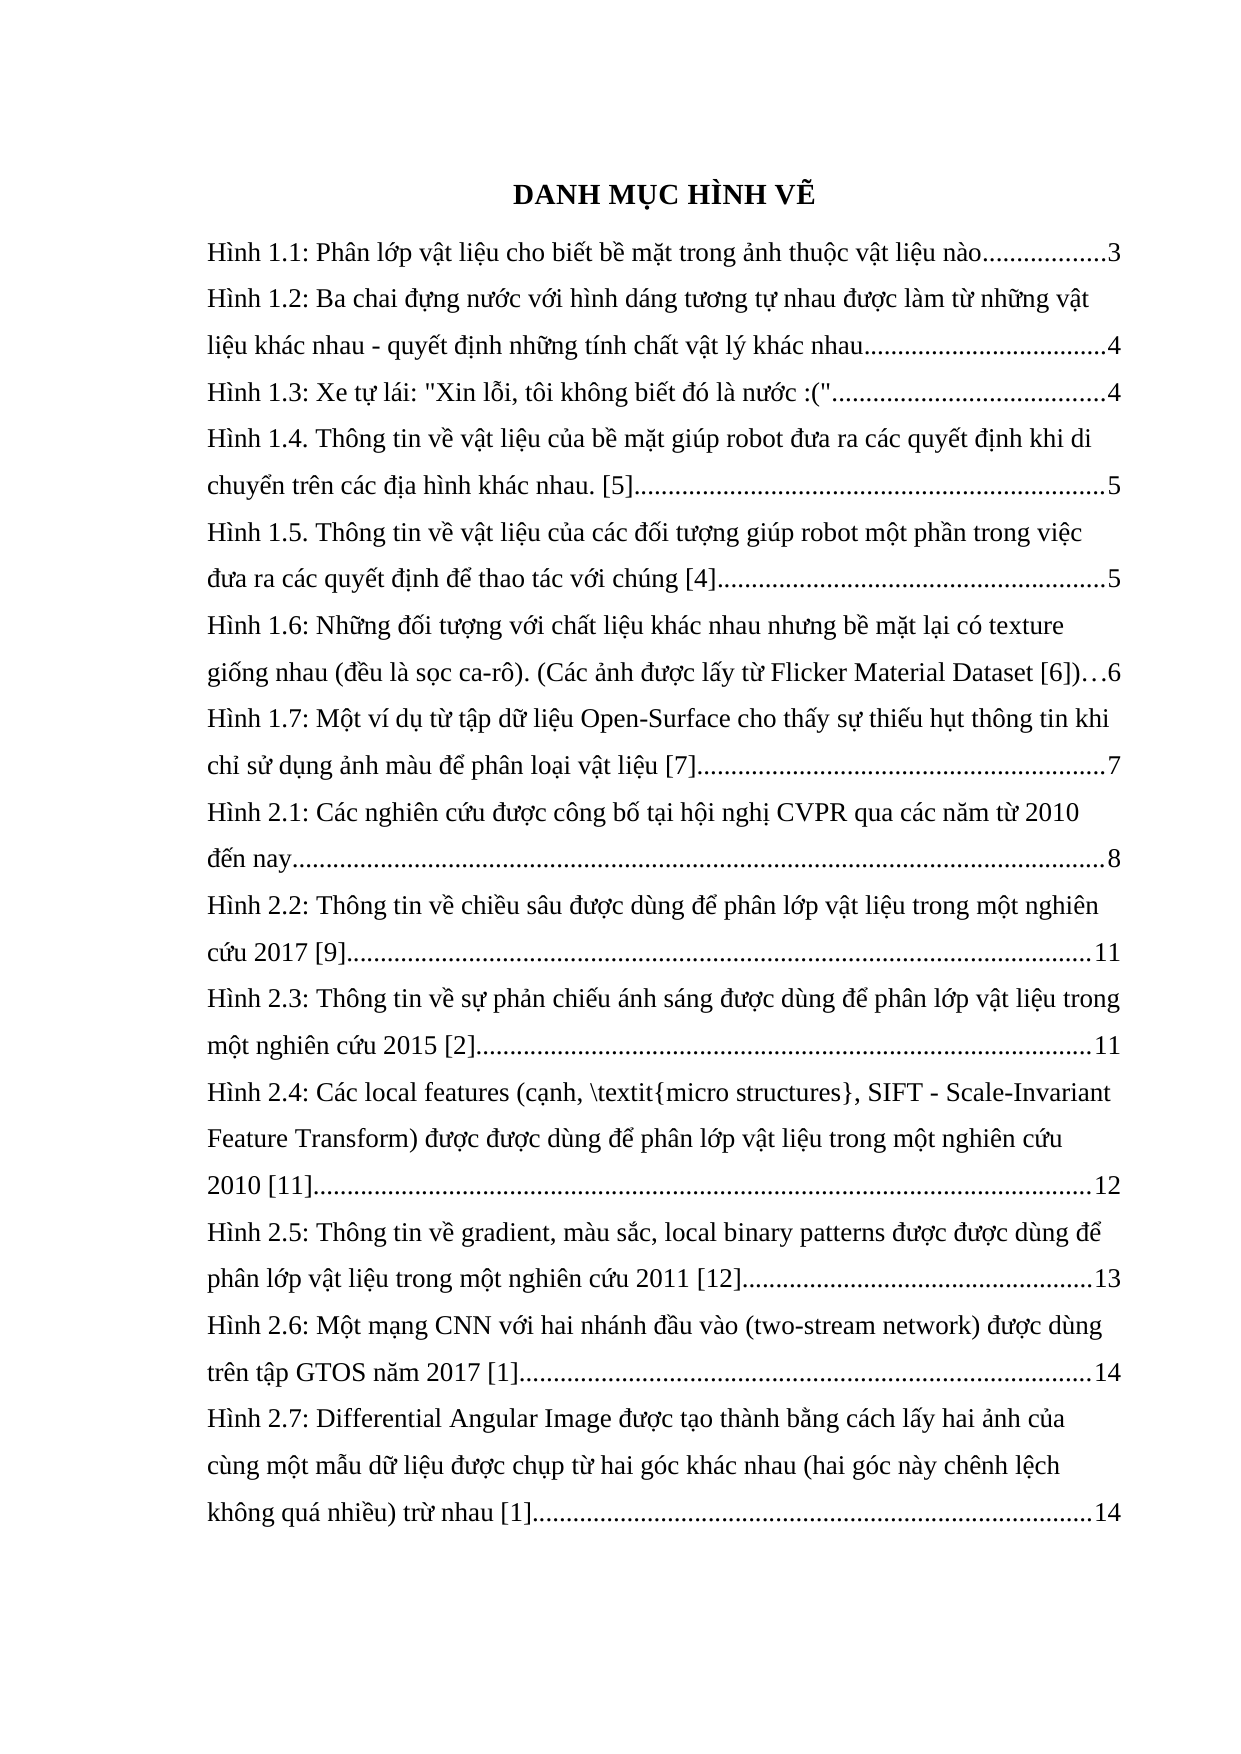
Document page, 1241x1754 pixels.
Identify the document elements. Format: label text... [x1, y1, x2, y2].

text Hình 2.7: Differential Angular Image được tạo thành bằng cách lấy hai ảnh của cùng một mẫu dữ liệu được chụp từ hai góc khác nhau (hai góc này chênh lệch không quá nhiều) trừ nhau [1] 14 [207, 1402, 1122, 1527]
title DANH MỤC HÌNH VẼ [207, 177, 1122, 211]
text Hình 1.7: Một ví dụ từ tập dữ liệu Open-Surface cho thấy sự thiếu hụt thông tin khi chỉ sử dụng ảnh màu để phân loại vật liệu [7] 7 [207, 702, 1122, 780]
text Hình 1.5. Thông tin về vật liệu của các đối tượng giúp robot một phần trong việc đưa ra các quyết định để thao tác với chúng [4] 5 [207, 516, 1122, 593]
text Hình 2.3: Thông tin về sự phản chiếu ánh sáng được dùng để phân lớp vật liệu trong một nghiên cứu 2015 [2] 11 [207, 982, 1122, 1060]
text Hình 2.5: Thông tin về gradient, màu sắc, local binary patterns được được dùng để phân lớp vật liệu trong một nghiên cứu 2011 [12] 13 [207, 1216, 1122, 1293]
text Hình 1.3: Xe tự lái: "Xin lỗi, tôi không biết đó là nước :(" 4 [207, 376, 1122, 407]
text Hình 1.2: Ba chai đựng nước với hình dáng tương tự nhau được làm từ những vật liệu khác nhau - quyết định những tính chất vật lý khác nhau. 4 [207, 282, 1122, 360]
text Hình 2.4: Các local features (cạnh, \textit{micro structures}, SIFT - Scale-Invariant Feature Transform) được được dùng để phân lớp vật liệu trong một nghiên cứu 2010 [11] 12 [207, 1076, 1122, 1200]
text Hình 2.2: Thông tin về chiều sâu được dùng để phân lớp vật liệu trong một nghiên cứu 2017 [9] 11 [207, 889, 1122, 967]
text Hình 1.1: Phân lớp vật liệu cho biết bề mặt trong ảnh thuộc vật liệu nào 3 [207, 236, 1122, 267]
text Hình 2.6: Một mạng CNN với hai nhánh đầu vào (two-stream network) được dùng trên tập GTOS năm 2017 [1] 14 [207, 1309, 1122, 1387]
text Hình 2.1: Các nghiên cứu được công bố tại hội nghị CVPR qua các năm từ 2010 đến nay 8 [207, 796, 1122, 873]
text Hình 1.4. Thông tin về vật liệu của bề mặt giúp robot đưa ra các quyết định khi di chuyển trên các địa hình khác nhau. [5] 5 [207, 422, 1122, 500]
text Hình 1.6: Những đối tượng với chất liệu khác nhau nhưng bề mặt lại có texture giống nhau (đều là sọc ca-rô). (Các ảnh được lấy từ Flicker Material Dataset [6]) 6 [207, 609, 1122, 687]
